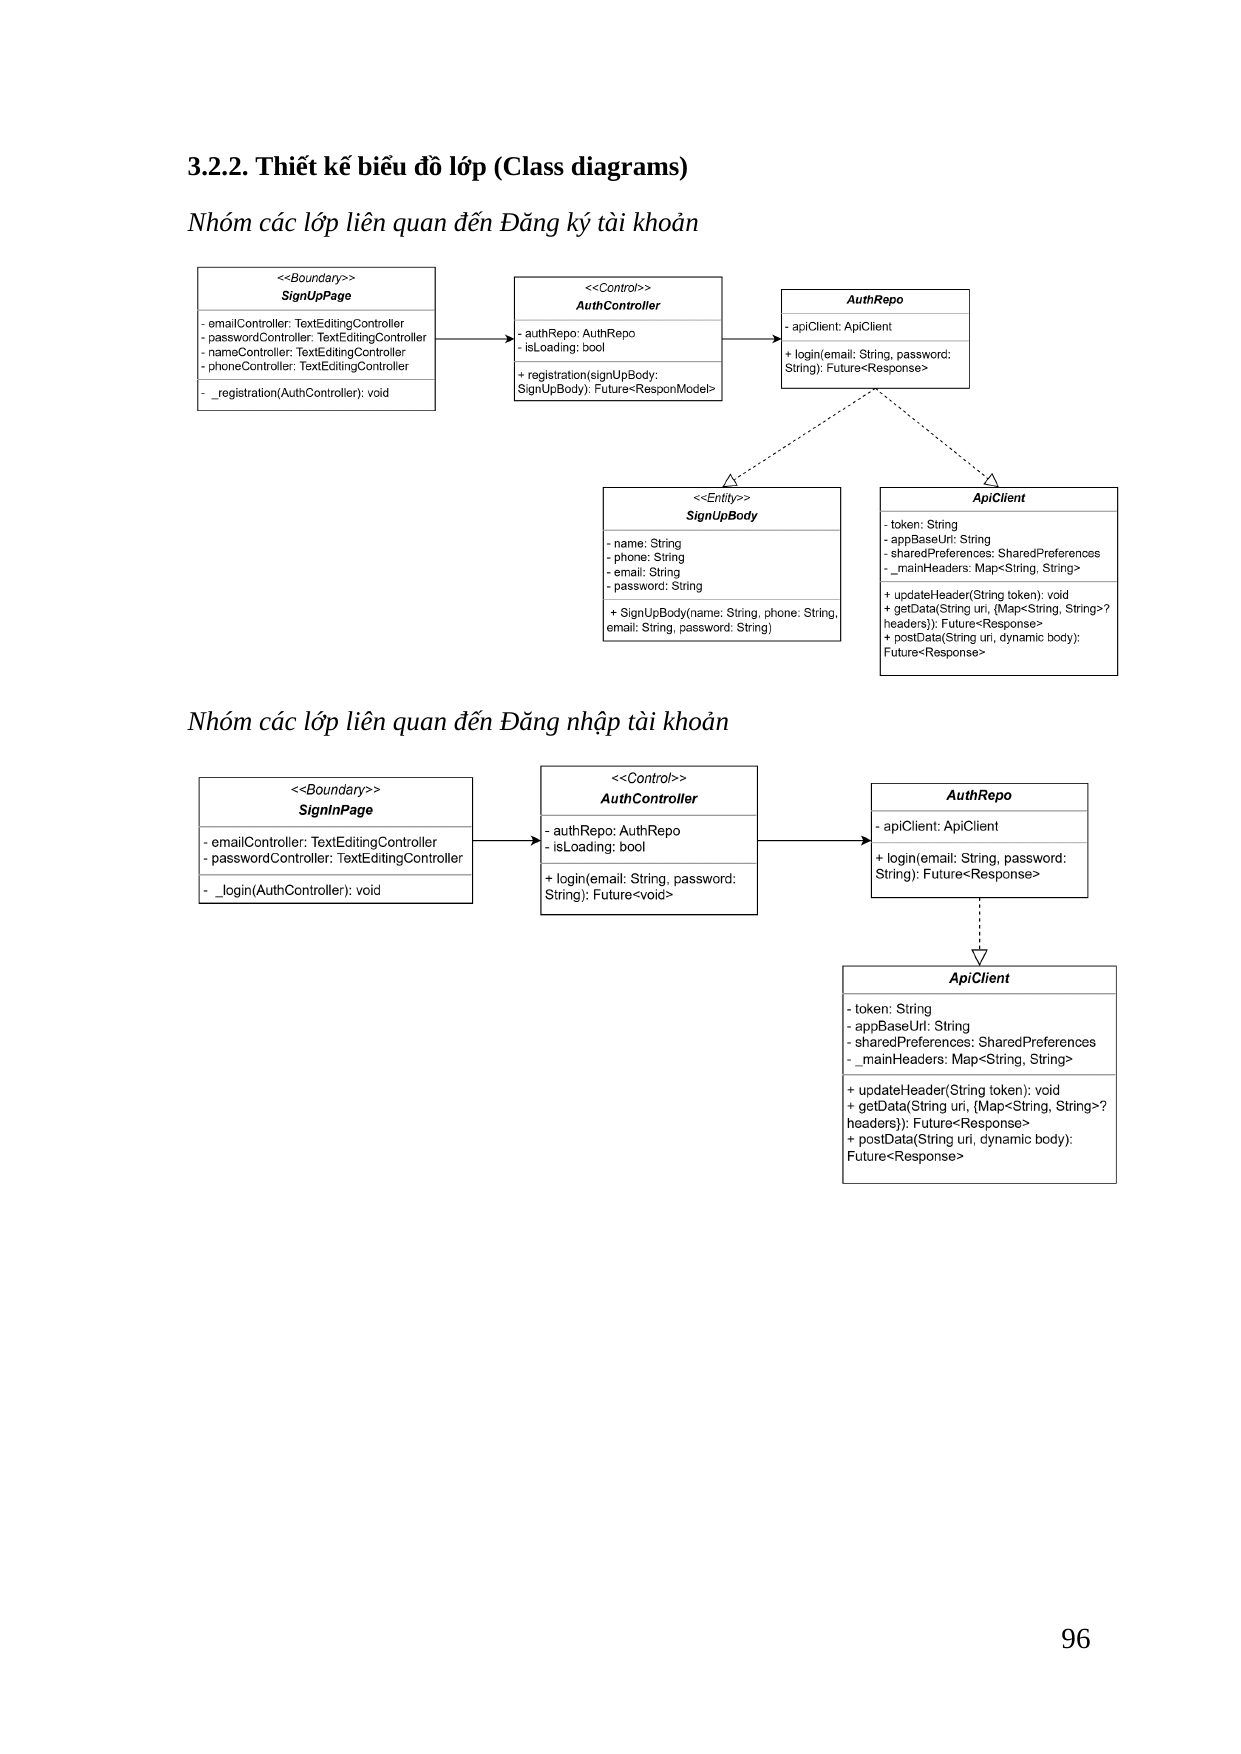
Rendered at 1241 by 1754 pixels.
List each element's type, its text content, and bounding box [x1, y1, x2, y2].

picture [187, 256, 1128, 686]
subtitle 3.2.2. Thiết kế biểu đồ lớp (Class diagrams) [187, 150, 1090, 181]
picture [187, 755, 1128, 1195]
text Nhóm các lớp liên quan đến Đăng nhập tài khoản [187, 705, 1090, 736]
text Nhóm các lớp liên quan đến Đăng ký tài khoản [187, 206, 1090, 237]
